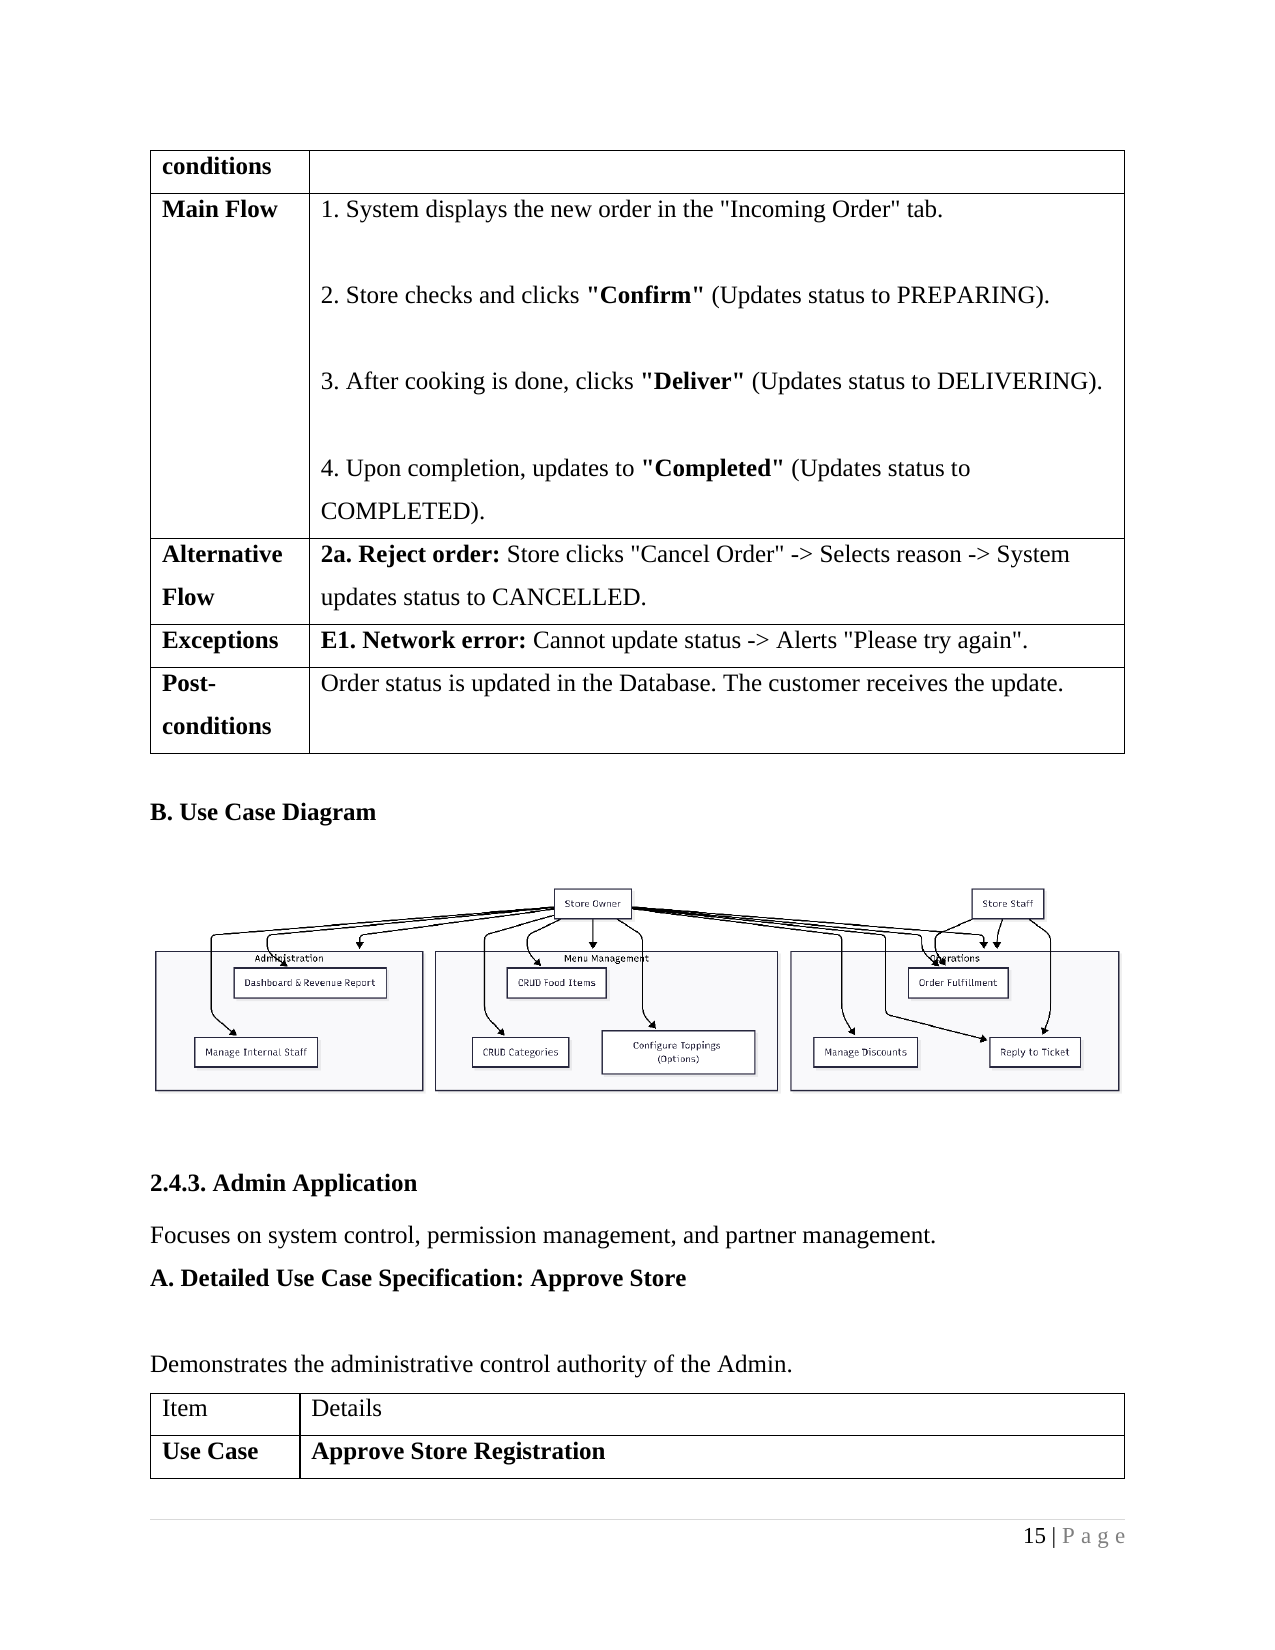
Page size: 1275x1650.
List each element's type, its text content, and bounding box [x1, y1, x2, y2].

picture [150, 883, 1124, 1096]
table_header Item [151, 1394, 299, 1435]
subtitle 2.4.3. Admin Application [150, 1168, 1125, 1197]
table_cell 2a. Reject order: Store clicks "Cancel Order" -> Selects reason -> System updates status to CANCELLED. [310, 539, 1124, 624]
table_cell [301, 1436, 1124, 1478]
table_cell Exceptions [151, 625, 309, 667]
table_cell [310, 151, 1124, 193]
text A. Detailed Use Case Specification: Approve Store [150, 1263, 1125, 1292]
table_cell Post-conditions [151, 668, 309, 753]
table_cell Pre-conditions [151, 151, 309, 193]
table_cell Alternative Flow [151, 539, 309, 624]
table_header Details [301, 1394, 1124, 1435]
table_cell 1. System displays the new order in the "Incoming Order" tab. 2. Store checks and clicks "Confirm" (Updates status to PREPARING). 3. After cooking is done, clicks "Deliver" (Updates status to DELIVERING). 4. Upon completion, updates to "Completed" (Updates status to COMPLETED). [310, 194, 1124, 538]
text Demonstrates the administrative control authority of the Admin. [150, 1349, 1125, 1378]
table_cell Order status is updated in the Database. The customer receives the update. [310, 668, 1124, 753]
table_cell Use Case Name [151, 1436, 299, 1478]
table_cell E1. Network error: Cannot update status -> Alerts "Please try again". [310, 625, 1124, 667]
text B. Use Case Diagram [150, 797, 1125, 826]
text Focuses on system control, permission management, and partner management. [150, 1220, 1125, 1249]
table_cell Main Flow [151, 194, 309, 538]
